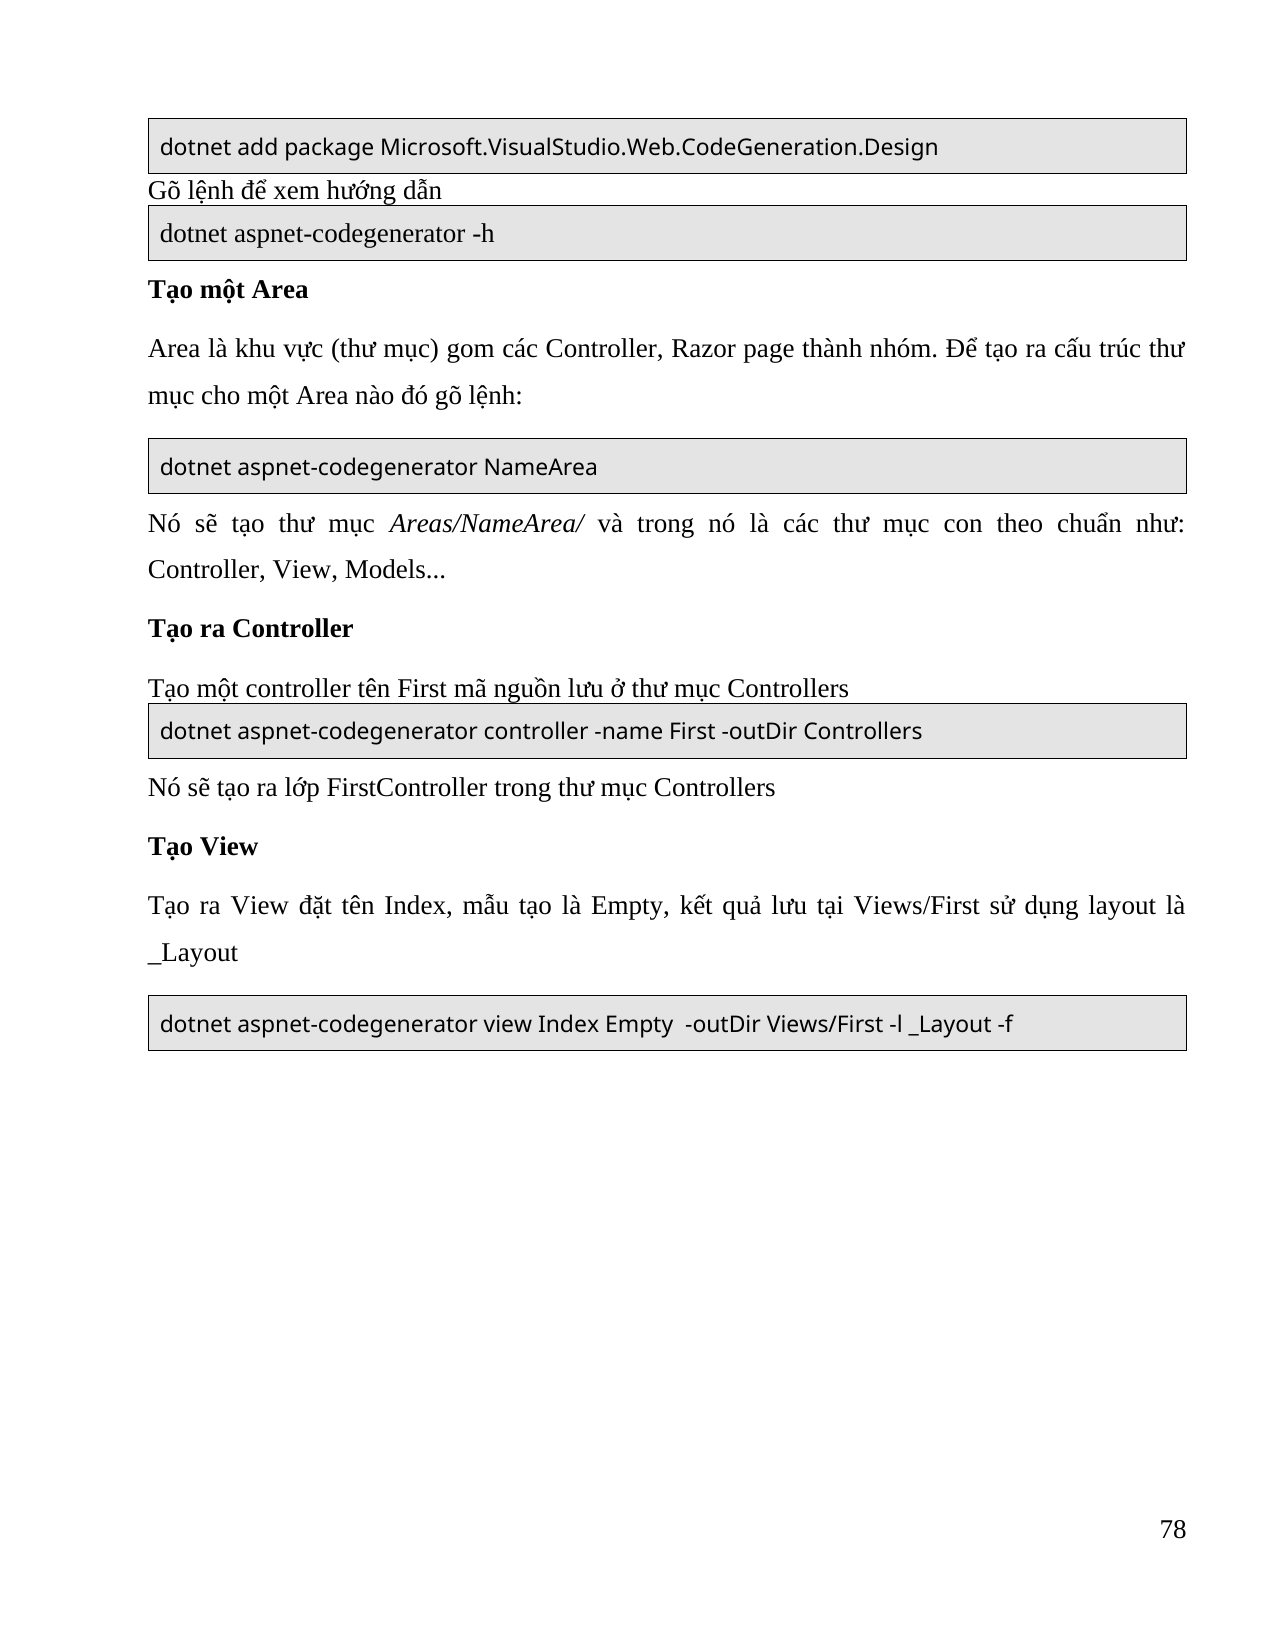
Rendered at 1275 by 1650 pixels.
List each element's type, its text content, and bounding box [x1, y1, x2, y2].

text Tạo ra Controller [148, 612, 1186, 644]
table_header dotnet aspnet-codegenerator NameArea [149, 439, 1186, 493]
text Tạo một Area [148, 273, 1186, 304]
text Tạo View [148, 830, 1186, 861]
text Area là khu vực (thư mục) gom các Controller, Razor page thành nhóm. Để tạo ra cấu trúc thư mục cho một Area nào đó gõ lệnh: [148, 332, 1186, 410]
text Tạo một controller tên First mã nguồn lưu ở thư mục Controllers [148, 672, 1186, 703]
table_header dotnet aspnet-codegenerator controller -name First -outDir Controllers [149, 704, 1186, 758]
text Nó sẽ tạo thư mục Areas/NameArea/ và trong nó là các thư mục con theo chuẩn như: Controller, View, Models... [148, 507, 1186, 584]
text Tạo ra View đặt tên Index, mẫu tạo là Empty, kết quả lưu tại Views/First sử dụng layout là _Layout [148, 889, 1186, 967]
table_header dotnet add package Microsoft.VisualStudio.Web.CodeGeneration.Design [149, 119, 1186, 173]
table_header dotnet aspnet-codegenerator -h [149, 206, 1186, 260]
table_header dotnet aspnet-codegenerator view Index Empty -outDir Views/First -l _Layout -f [149, 996, 1186, 1050]
text Gõ lệnh để xem hướng dẫn [148, 174, 1186, 205]
text Nó sẽ tạo ra lớp FirstController trong thư mục Controllers [148, 771, 1186, 802]
